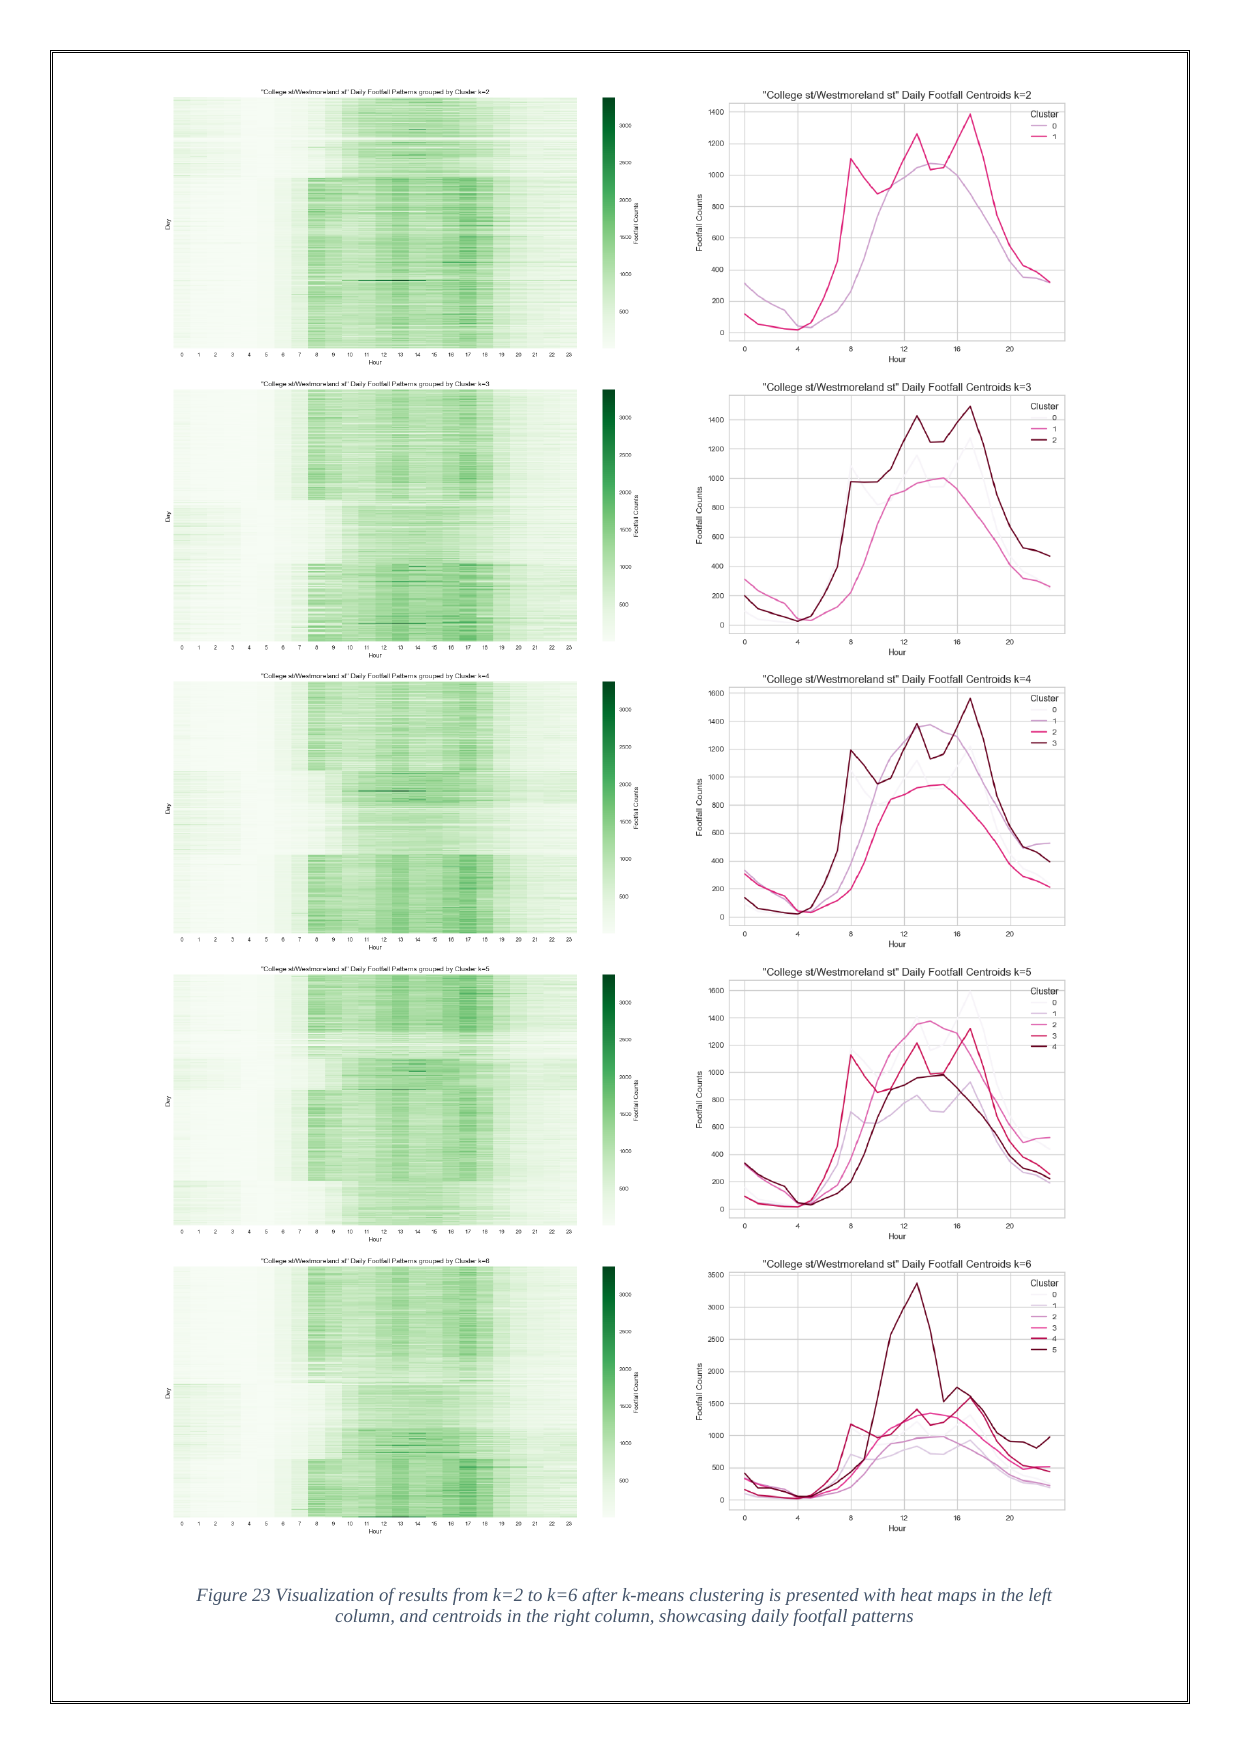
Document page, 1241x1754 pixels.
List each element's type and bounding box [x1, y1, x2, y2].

picture [691, 669, 1070, 954]
picture [161, 669, 643, 954]
picture [691, 1254, 1070, 1538]
picture [161, 1254, 643, 1538]
picture [161, 962, 643, 1246]
picture [161, 85, 643, 369]
picture [691, 962, 1070, 1246]
picture [691, 85, 1070, 369]
picture [691, 377, 1070, 662]
picture [161, 377, 643, 662]
